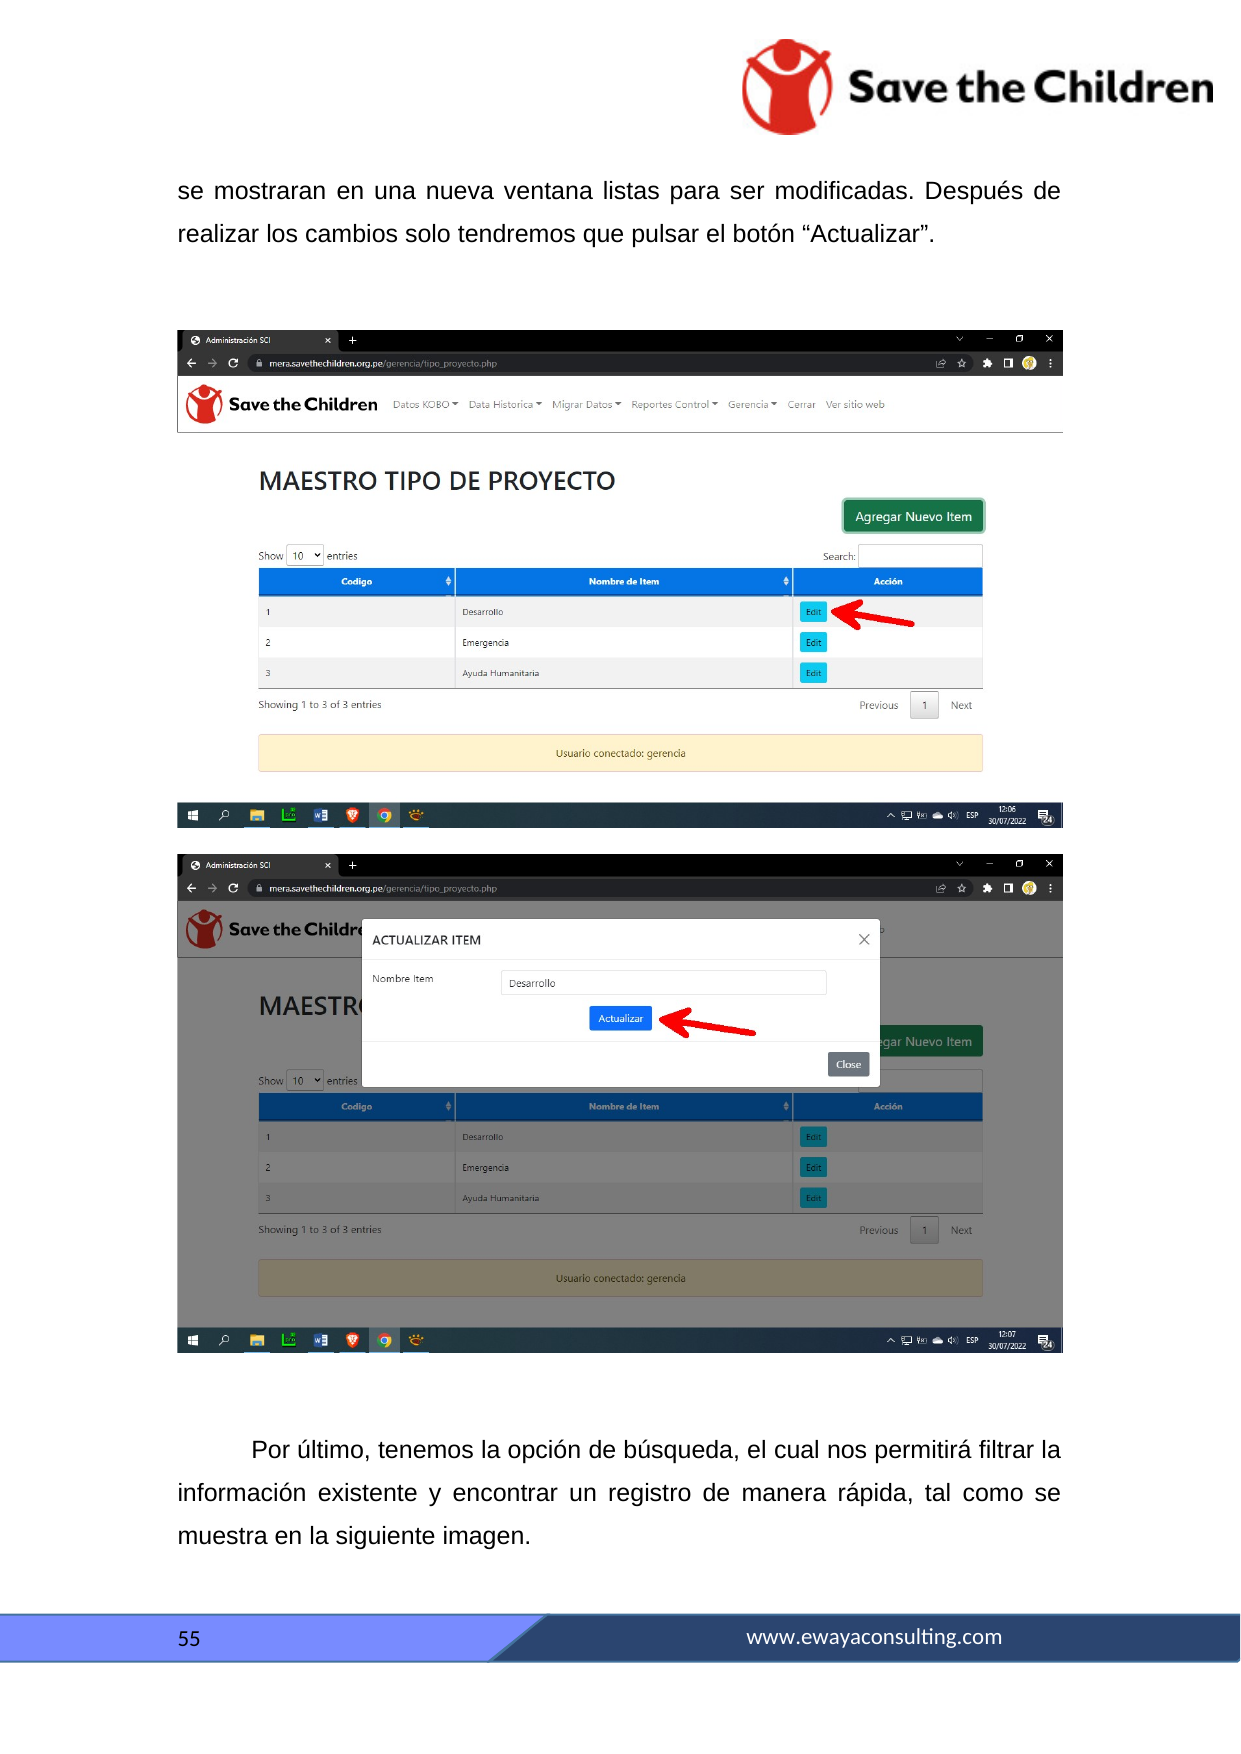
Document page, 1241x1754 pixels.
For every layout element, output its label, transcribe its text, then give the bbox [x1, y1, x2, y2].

text Por último, tenemos la opción de búsqueda, el cual nos permitirá filtrar la información existente y encontrar un registro de manera rápida, tal como se muestra en la siguiente imagen. [177, 1434, 1063, 1549]
picture [742, 39, 1213, 135]
picture [177, 854, 1063, 1353]
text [177, 176, 1063, 247]
picture [177, 330, 1063, 828]
